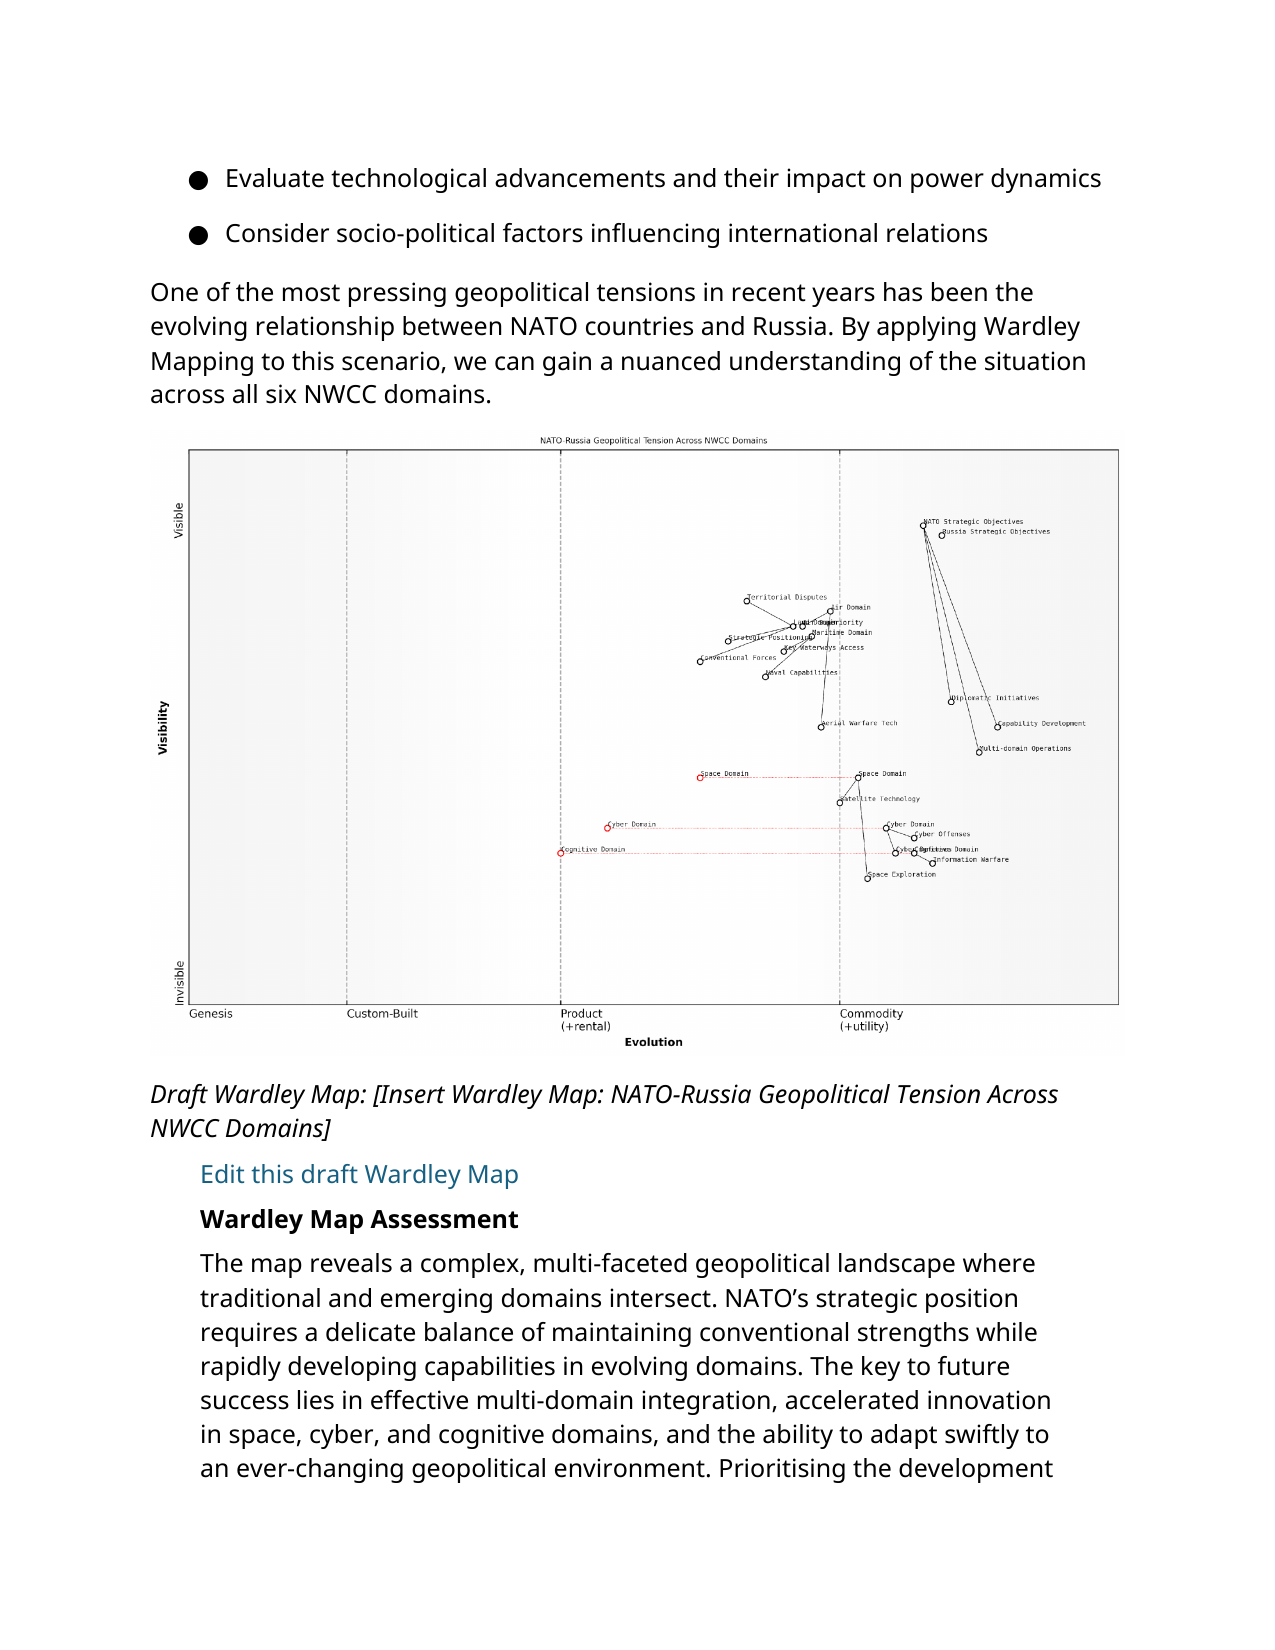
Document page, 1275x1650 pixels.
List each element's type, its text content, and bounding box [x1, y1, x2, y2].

text Wardley Map Assessment [200, 1202, 1075, 1236]
text Draft Wardley Map: [Insert Wardley Map: NATO-Russia Geopolitical Tension Across NWCC Domains] [150, 1077, 1125, 1145]
list Evaluate technological advancements and their impact on power dynamics [187, 150, 1125, 201]
picture [150, 430, 1125, 1056]
text Edit this draft Wardley Map [200, 1157, 1075, 1191]
list Consider socio-political factors influencing international relations [187, 205, 1125, 256]
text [200, 1246, 1075, 1484]
text One of the most pressing geopolitical tensions in recent years has been the evolving relationship between NATO countries and Russia. By applying Wardley Mapping to this scenario, we can gain a nuanced understanding of the situation across all six NWCC domains. [150, 275, 1125, 411]
